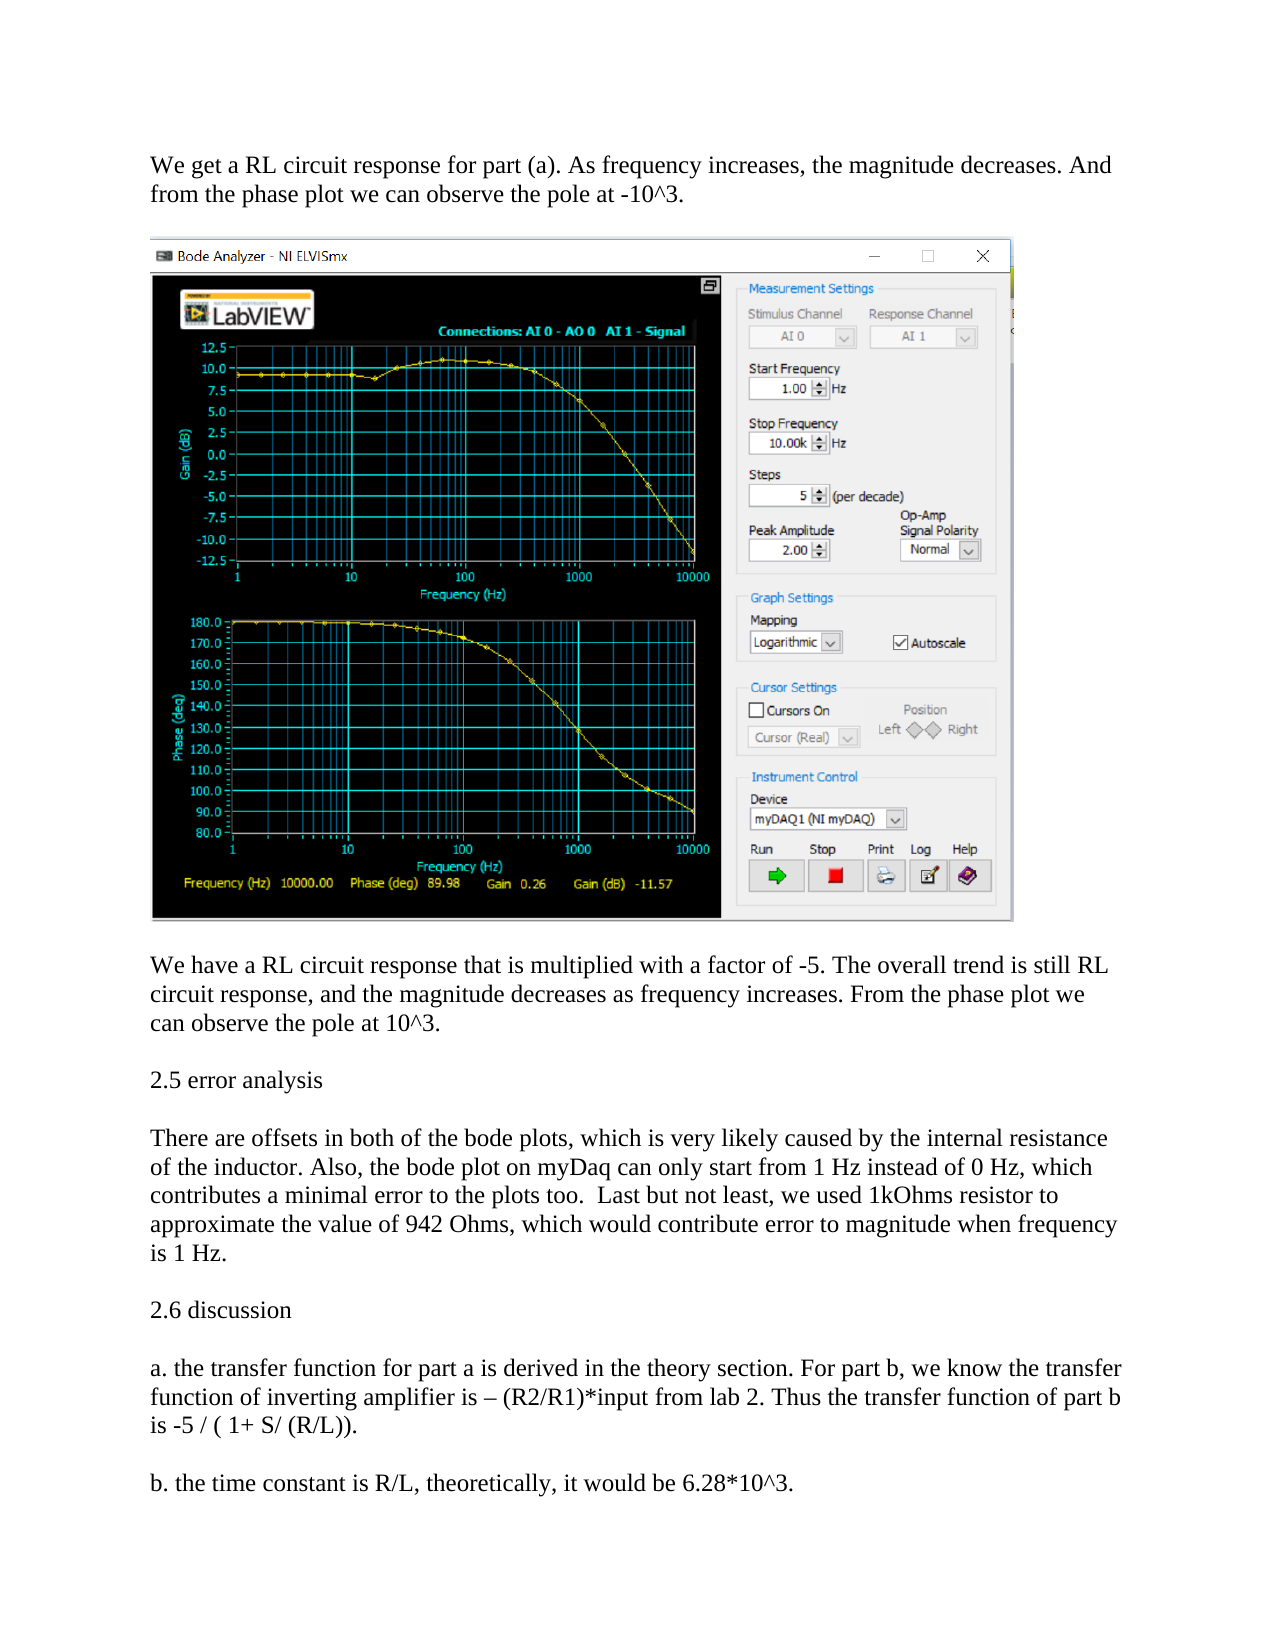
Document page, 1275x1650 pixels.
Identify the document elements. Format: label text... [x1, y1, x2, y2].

picture [150, 236, 1014, 922]
text We get a RL circuit response for part (a). As frequency increases, the magnitude decreases. And from the phase plot we can observe the pole at -10^3. [150, 150, 1125, 207]
text 2.6 discussion [150, 1295, 1125, 1324]
text We have a RL circuit response that is multiplied with a factor of -5. The overall trend is still RL circuit response, and the magnitude decreases as frequency increases. From the phase plot we can observe the pole at 10^3. [150, 950, 1125, 1037]
text There are offsets in both of the bode plots, which is very likely caused by the internal resistance of the inductor. Also, the bode plot on myDaq can only start from 1 Hz instead of 0 Hz, which contributes a minimal error to the plots too. Last but not least, we used 1kOhms resistor to approximate the value of 942 Ohms, which would contribute error to magnitude when frequency is 1 Hz. [150, 1123, 1125, 1267]
text a. the transfer function for part a is derived in the theory section. For part b, we know the transfer function of inverting amplifier is – (R2/R1)*input from lab 2. Thus the transfer function of part b is -5 / ( 1+ S/ (R/L)). [150, 1353, 1125, 1439]
text b. the time constant is R/L, theoretically, it would be 6.28*10^3. [150, 1468, 1125, 1497]
text 2.5 error analysis [150, 1065, 1125, 1094]
